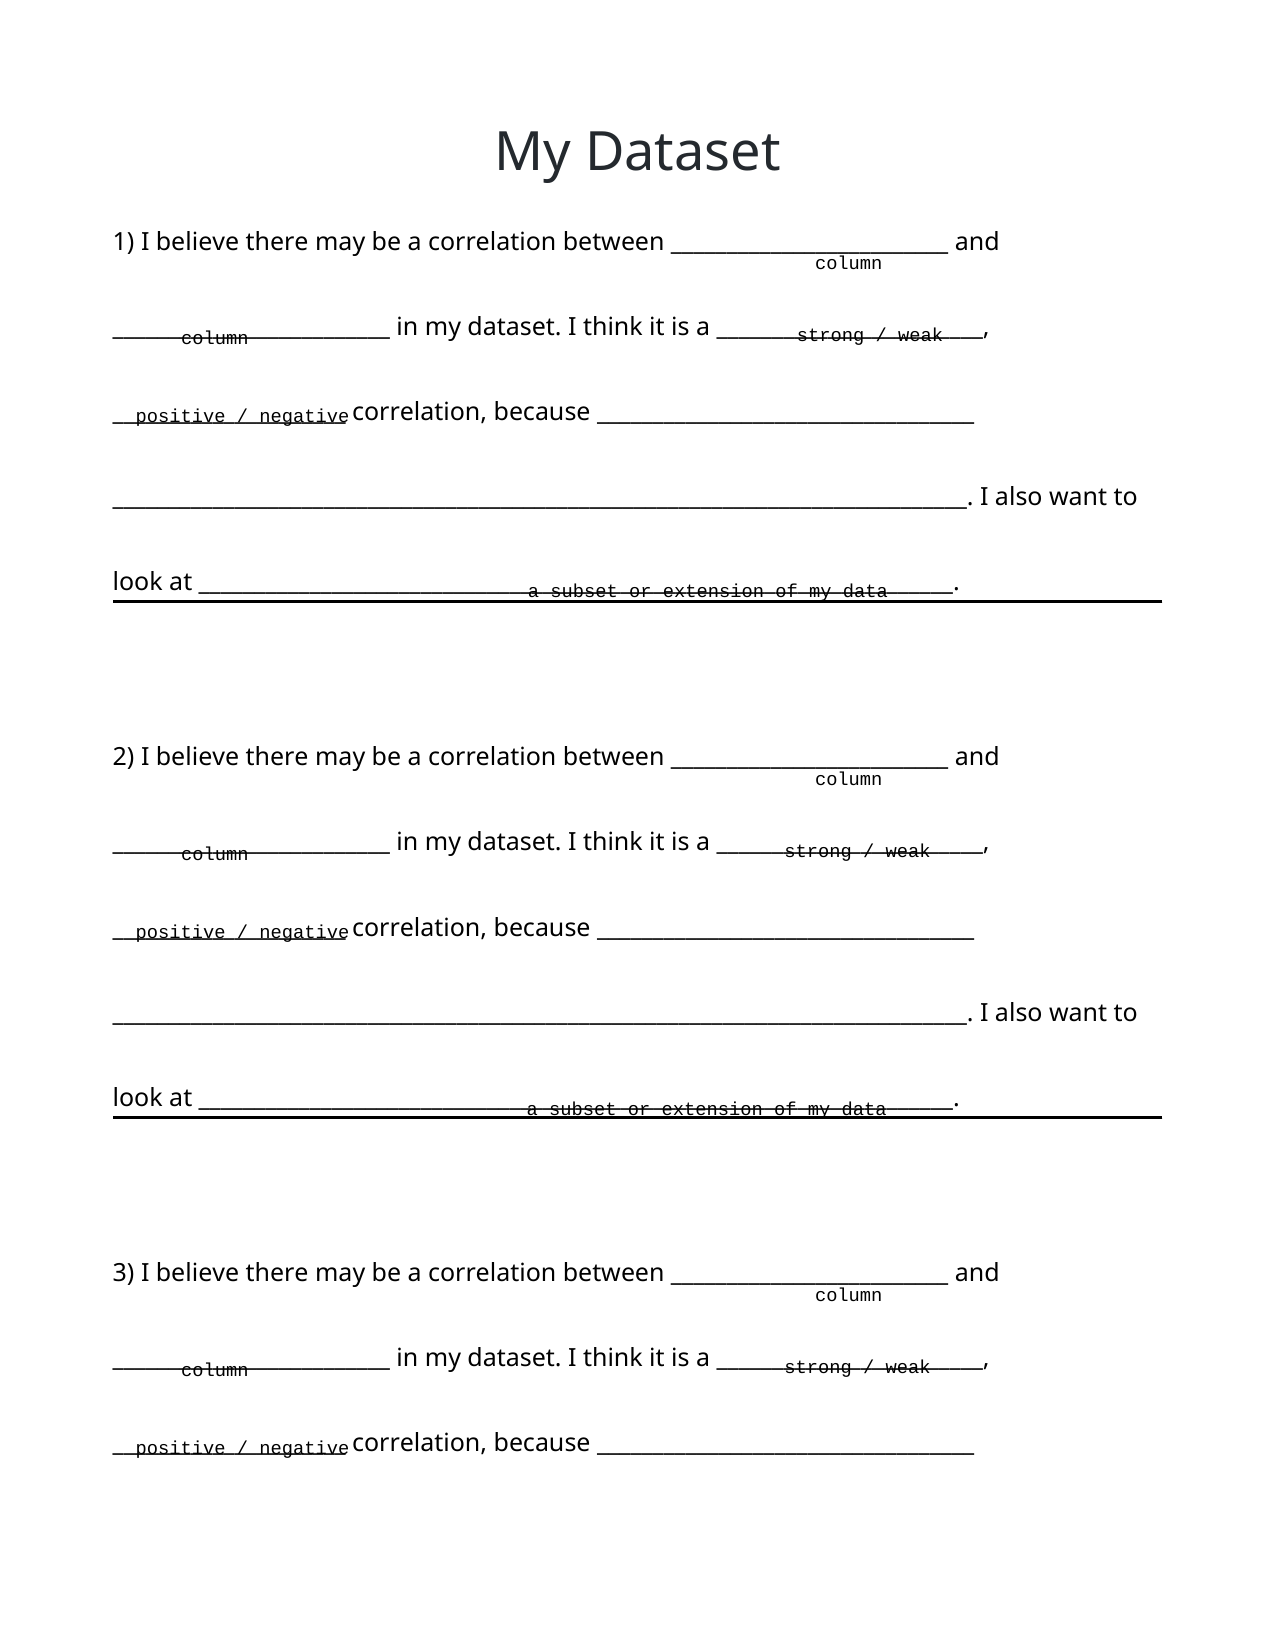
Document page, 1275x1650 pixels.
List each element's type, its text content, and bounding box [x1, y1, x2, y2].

text 1) I believe there may be a correlation between _________________________ and _________________________ in my dataset. I think it is a ________________________, _____________________ correlation, because __________________________________ [112, 223, 1162, 427]
subtitle My Dataset [112, 112, 1162, 186]
text _____________________________________________________________________________. I also want to look at ____________________________________________________________________. [112, 994, 1162, 1119]
text 2) I believe there may be a correlation between _________________________ and _________________________ in my dataset. I think it is a ________________________, _____________________ correlation, because __________________________________ [112, 739, 1162, 943]
text 3) I believe there may be a correlation between _________________________ and _________________________ in my dataset. I think it is a ________________________, _____________________ correlation, because __________________________________ [112, 1255, 1162, 1459]
text _____________________________________________________________________________. I also want to look at ____________________________________________________________________. [112, 478, 1162, 603]
